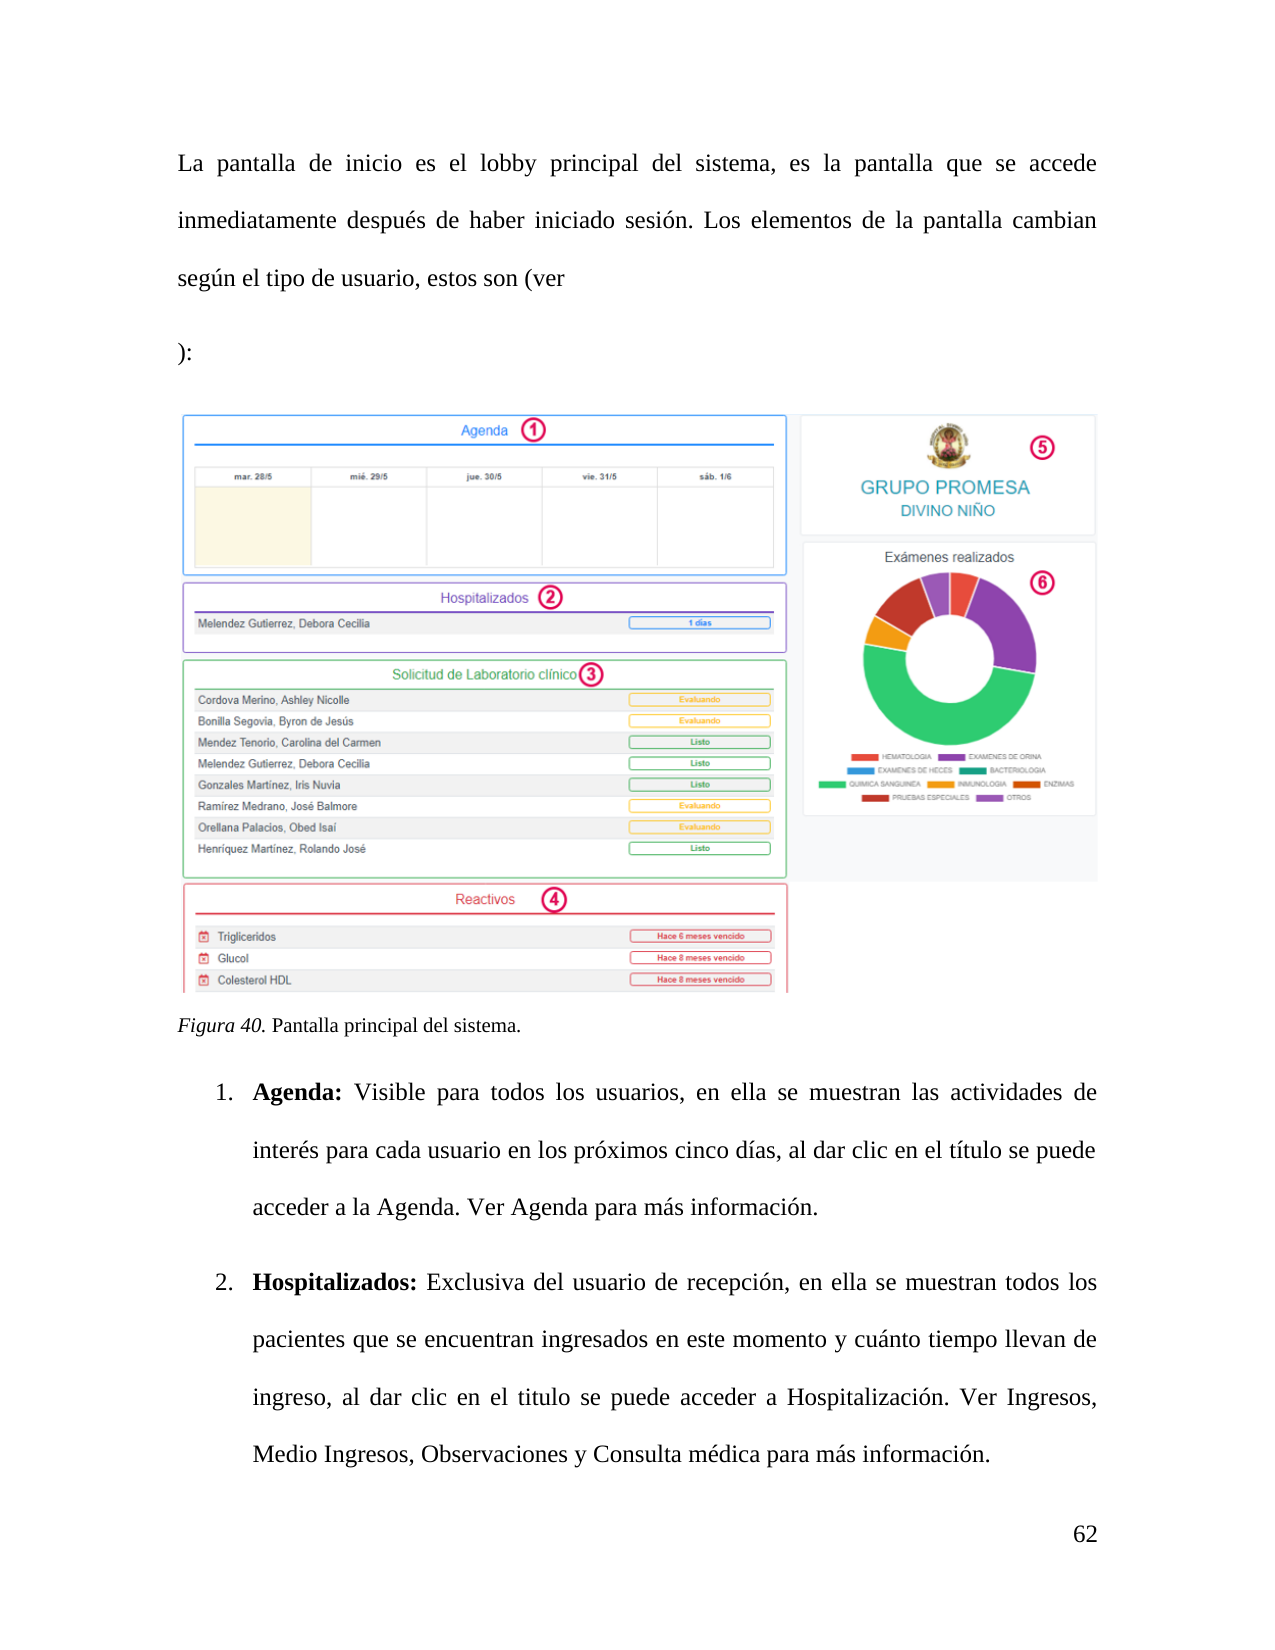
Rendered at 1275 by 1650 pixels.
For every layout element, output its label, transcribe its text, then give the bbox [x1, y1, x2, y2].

list Agenda: Visible para todos los usuarios, en ella se muestran las actividades de interés para cada usuario en los próximos cinco días, al dar clic en el título se puede acceder a la Agenda. Ver Agenda para más información. [215, 1077, 1098, 1221]
text Figura 40. Pantalla principal del sistema. [177, 1013, 1098, 1037]
text La pantalla de inicio es el lobby principal del sistema, es la pantalla que se accede inmediatamente después de haber iniciado sesión. Los elementos de la pantalla cambian según el tipo de usuario, estos son (ver [177, 148, 1098, 291]
text Figura 40): [177, 337, 1098, 366]
list Hospitalizados: Exclusiva del usuario de recepción, en ella se muestran todos los pacientes que se encuentran ingresados en este momento y cuánto tiempo llevan de ingreso, al dar clic en el titulo se puede acceder a Hospitalización. Ver Ingresos, Medio Ingresos, Observaciones y Consulta médica para más información. [215, 1267, 1098, 1468]
